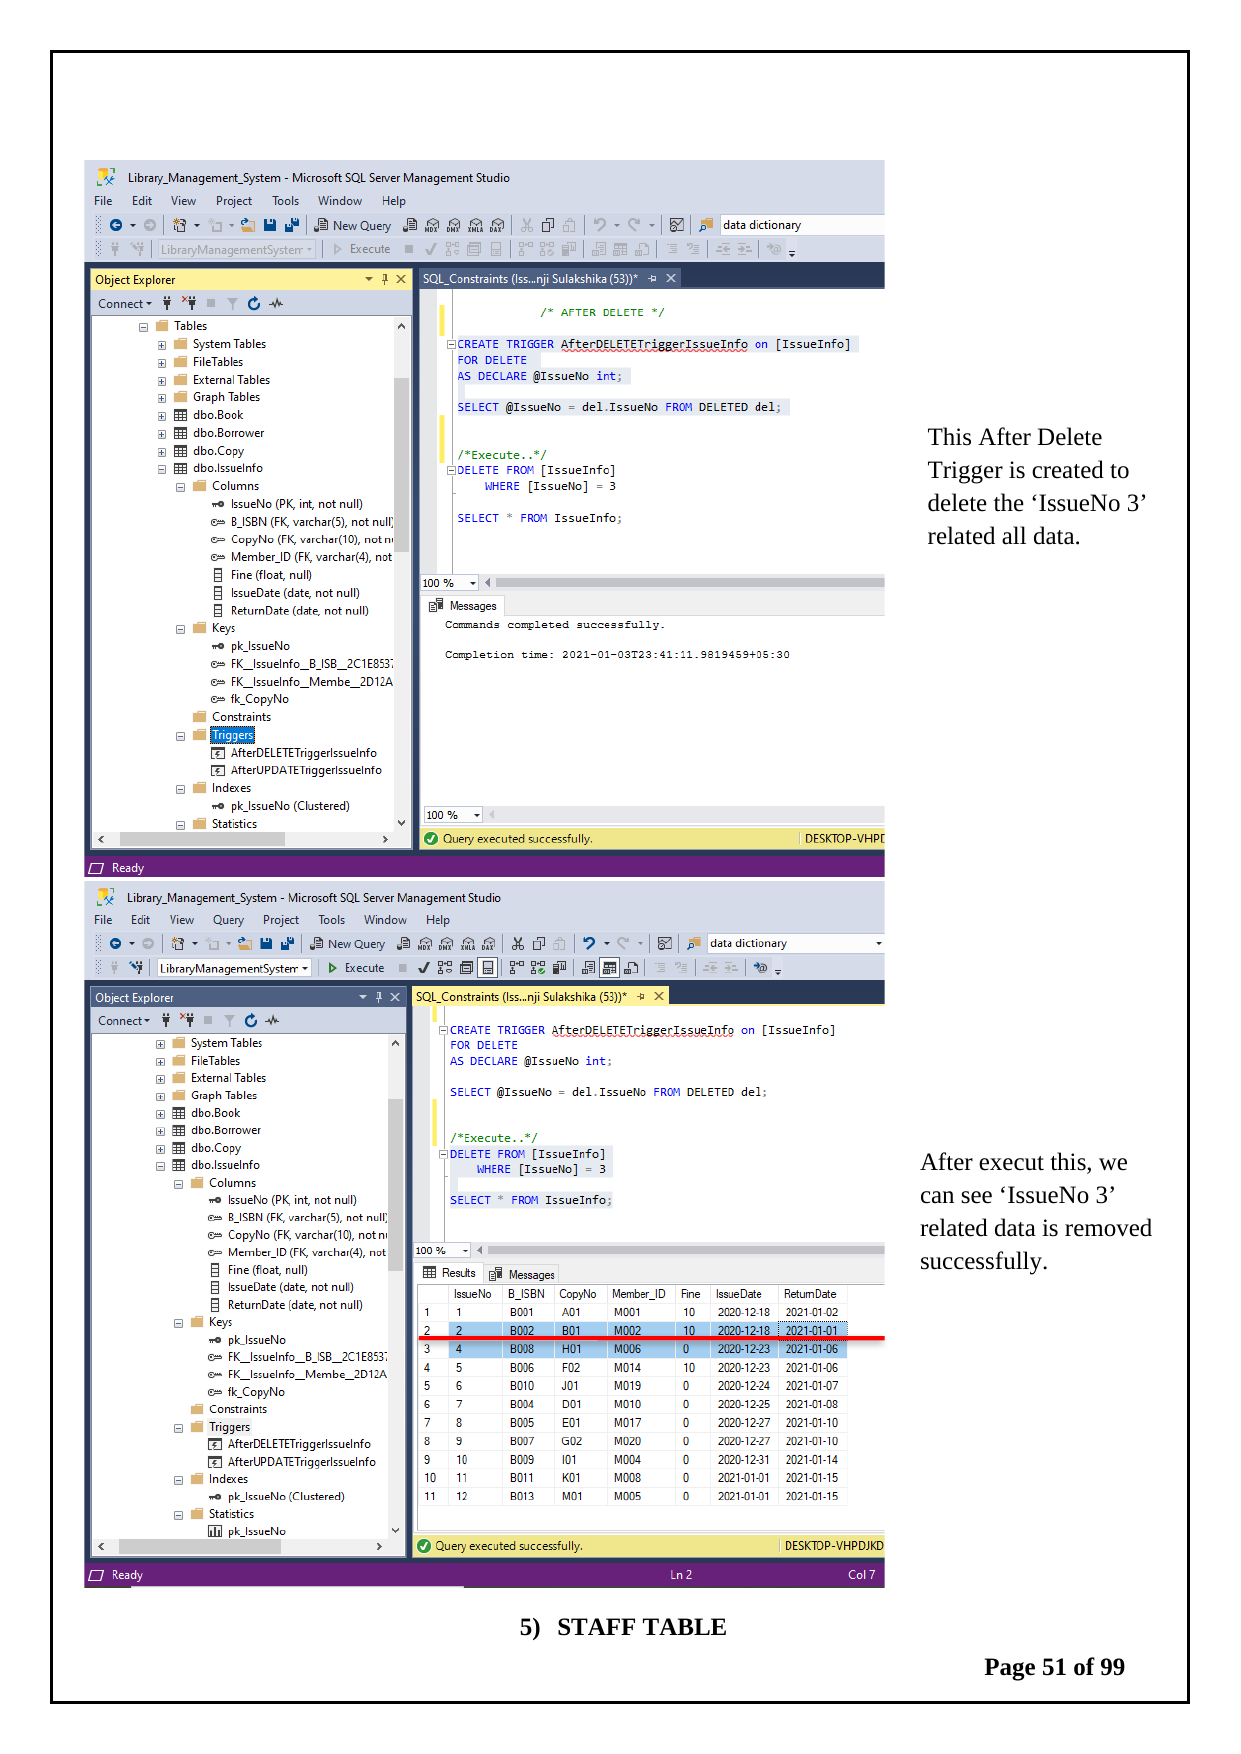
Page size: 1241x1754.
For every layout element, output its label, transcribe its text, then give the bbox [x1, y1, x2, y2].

picture [84, 160, 885, 877]
subtitle STAFF TABLE [122, 1612, 1125, 1641]
picture [84, 881, 885, 1588]
